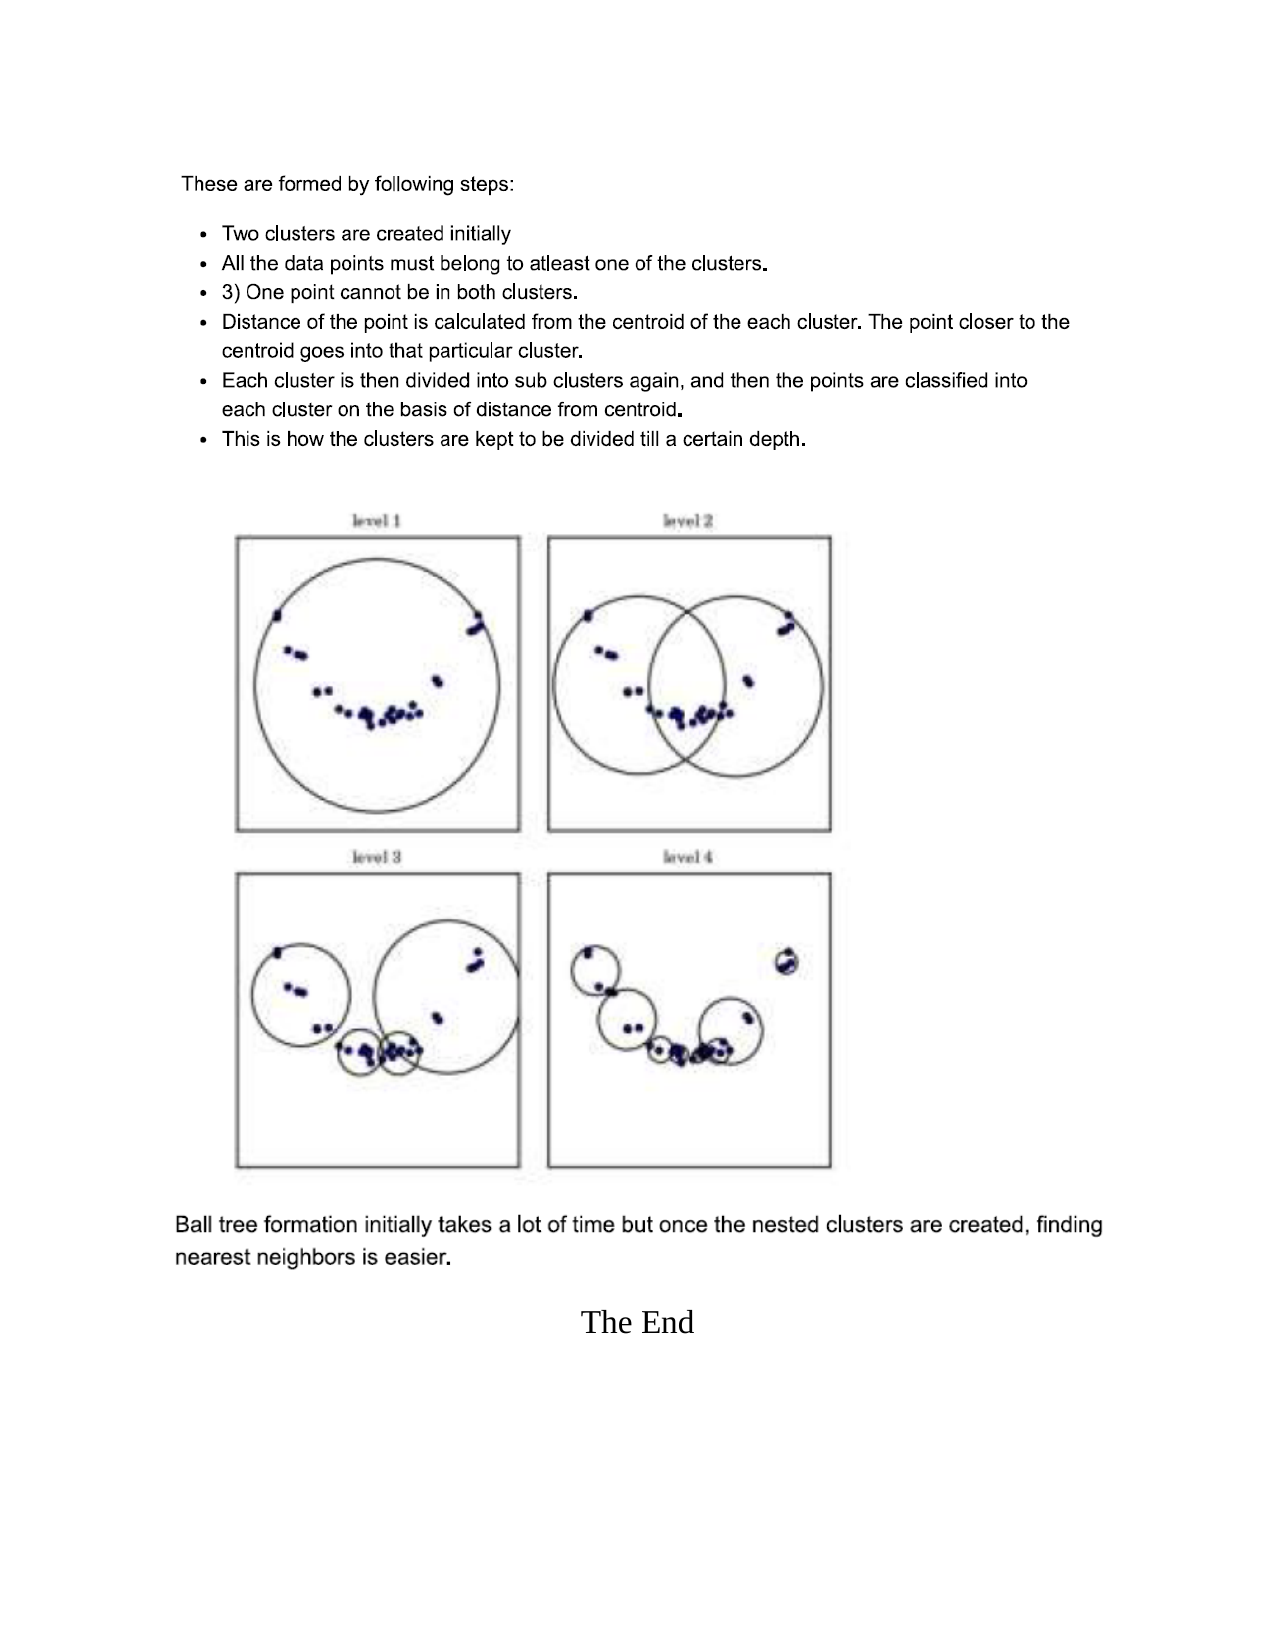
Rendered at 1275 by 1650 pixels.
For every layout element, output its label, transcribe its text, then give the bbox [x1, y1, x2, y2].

picture [150, 150, 1125, 467]
picture [150, 1193, 1125, 1277]
picture [150, 491, 904, 1190]
text The End [150, 1302, 1125, 1340]
